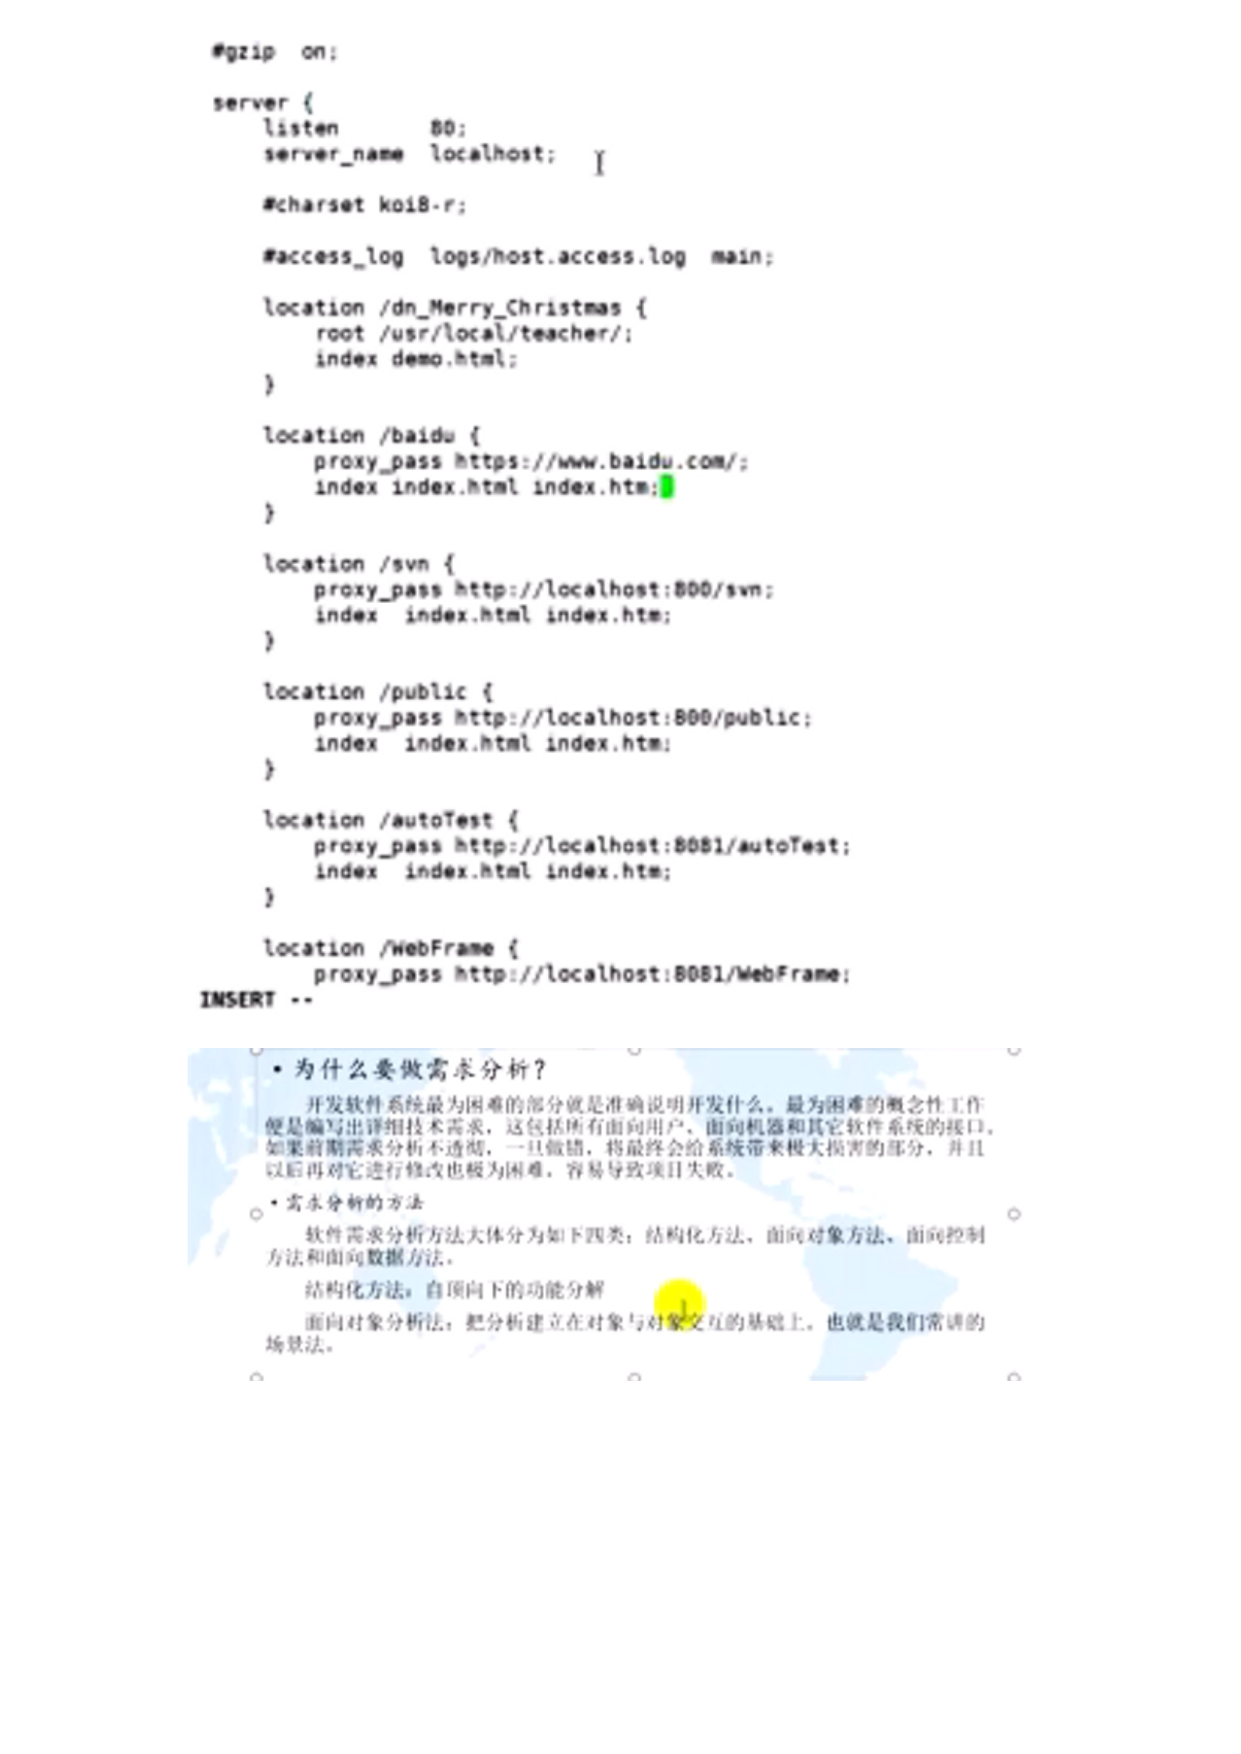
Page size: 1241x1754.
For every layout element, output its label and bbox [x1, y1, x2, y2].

picture [187, 1048, 1053, 1381]
picture [187, 40, 896, 1022]
